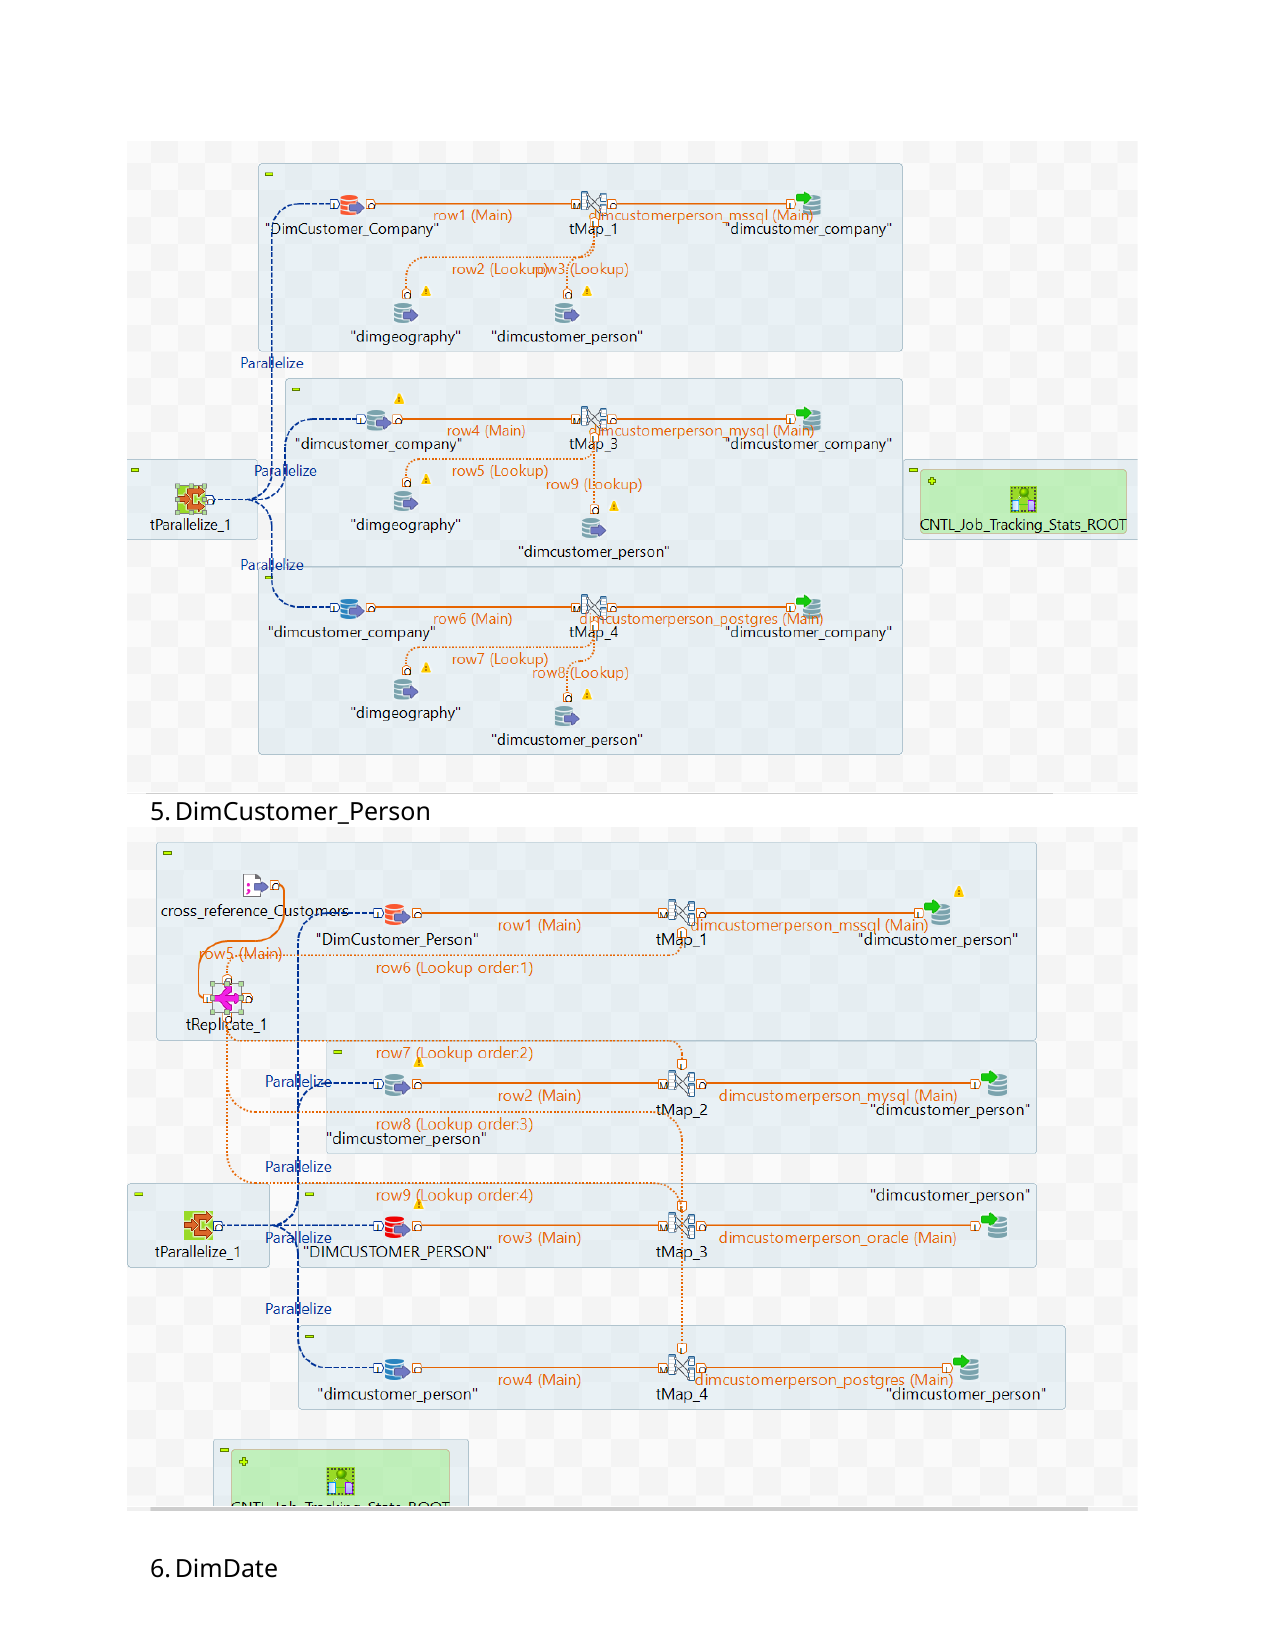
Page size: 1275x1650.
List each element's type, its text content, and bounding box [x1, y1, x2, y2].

list DimDate [150, 1550, 1137, 1584]
list DimCustomer_Person [150, 794, 1137, 827]
picture [127, 141, 1138, 794]
picture [127, 827, 1138, 1511]
